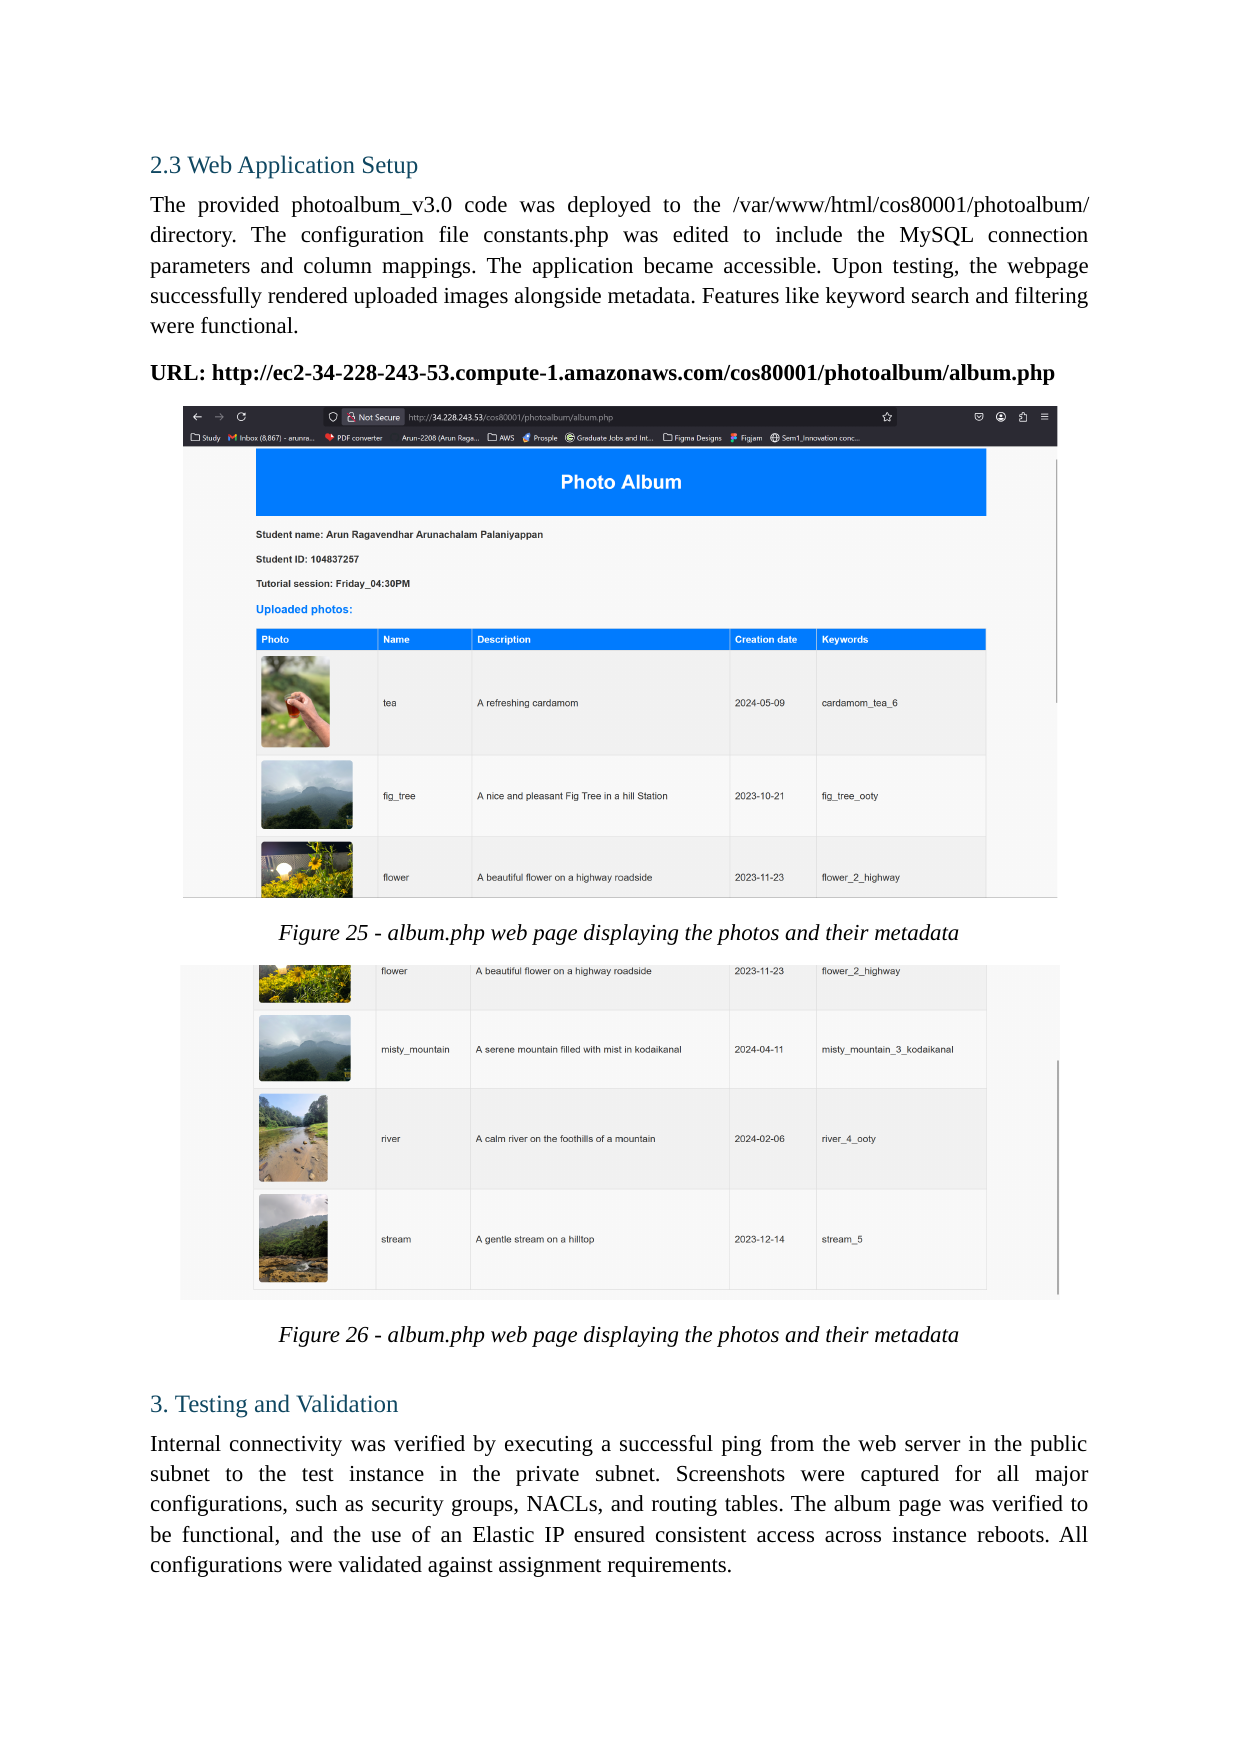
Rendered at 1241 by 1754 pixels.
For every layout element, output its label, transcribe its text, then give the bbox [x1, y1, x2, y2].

picture [183, 406, 1058, 898]
picture [180, 965, 1060, 1300]
text URL: http://ec2-34-228-243-53.compute-1.amazonaws.com/cos80001/photoalbum/album.php [150, 359, 1090, 385]
text Figure 25 - album.php web page displaying the photos and their metadata [150, 919, 1090, 945]
subtitle 3. Testing and Validation [150, 1389, 1090, 1417]
text Figure 26 - album.php web page displaying the photos and their metadata [150, 1321, 1090, 1347]
subtitle 2.3 Web Application Setup [150, 150, 1090, 179]
text The provided photoalbum_v3.0 code was deployed to the /var/www/html/cos80001/photoalbum/ directory. The configuration file constants.php was edited to include the MySQL connection parameters and column mappings. The application became accessible. Upon testing, the webpage successfully rendered uploaded images alongside metadata. Features like keyword search and filtering were functional. [150, 191, 1090, 338]
text Internal connectivity was verified by executing a successful ping from the web server in the public subnet to the test instance in the private subnet. Screenshots were captured for all major configurations, such as security groups, NACLs, and routing tables. The album page was verified to be functional, and the use of an Elastic IP ensured consistent access across instance reboots. All configurations were validated against assignment requirements. [150, 1430, 1090, 1577]
